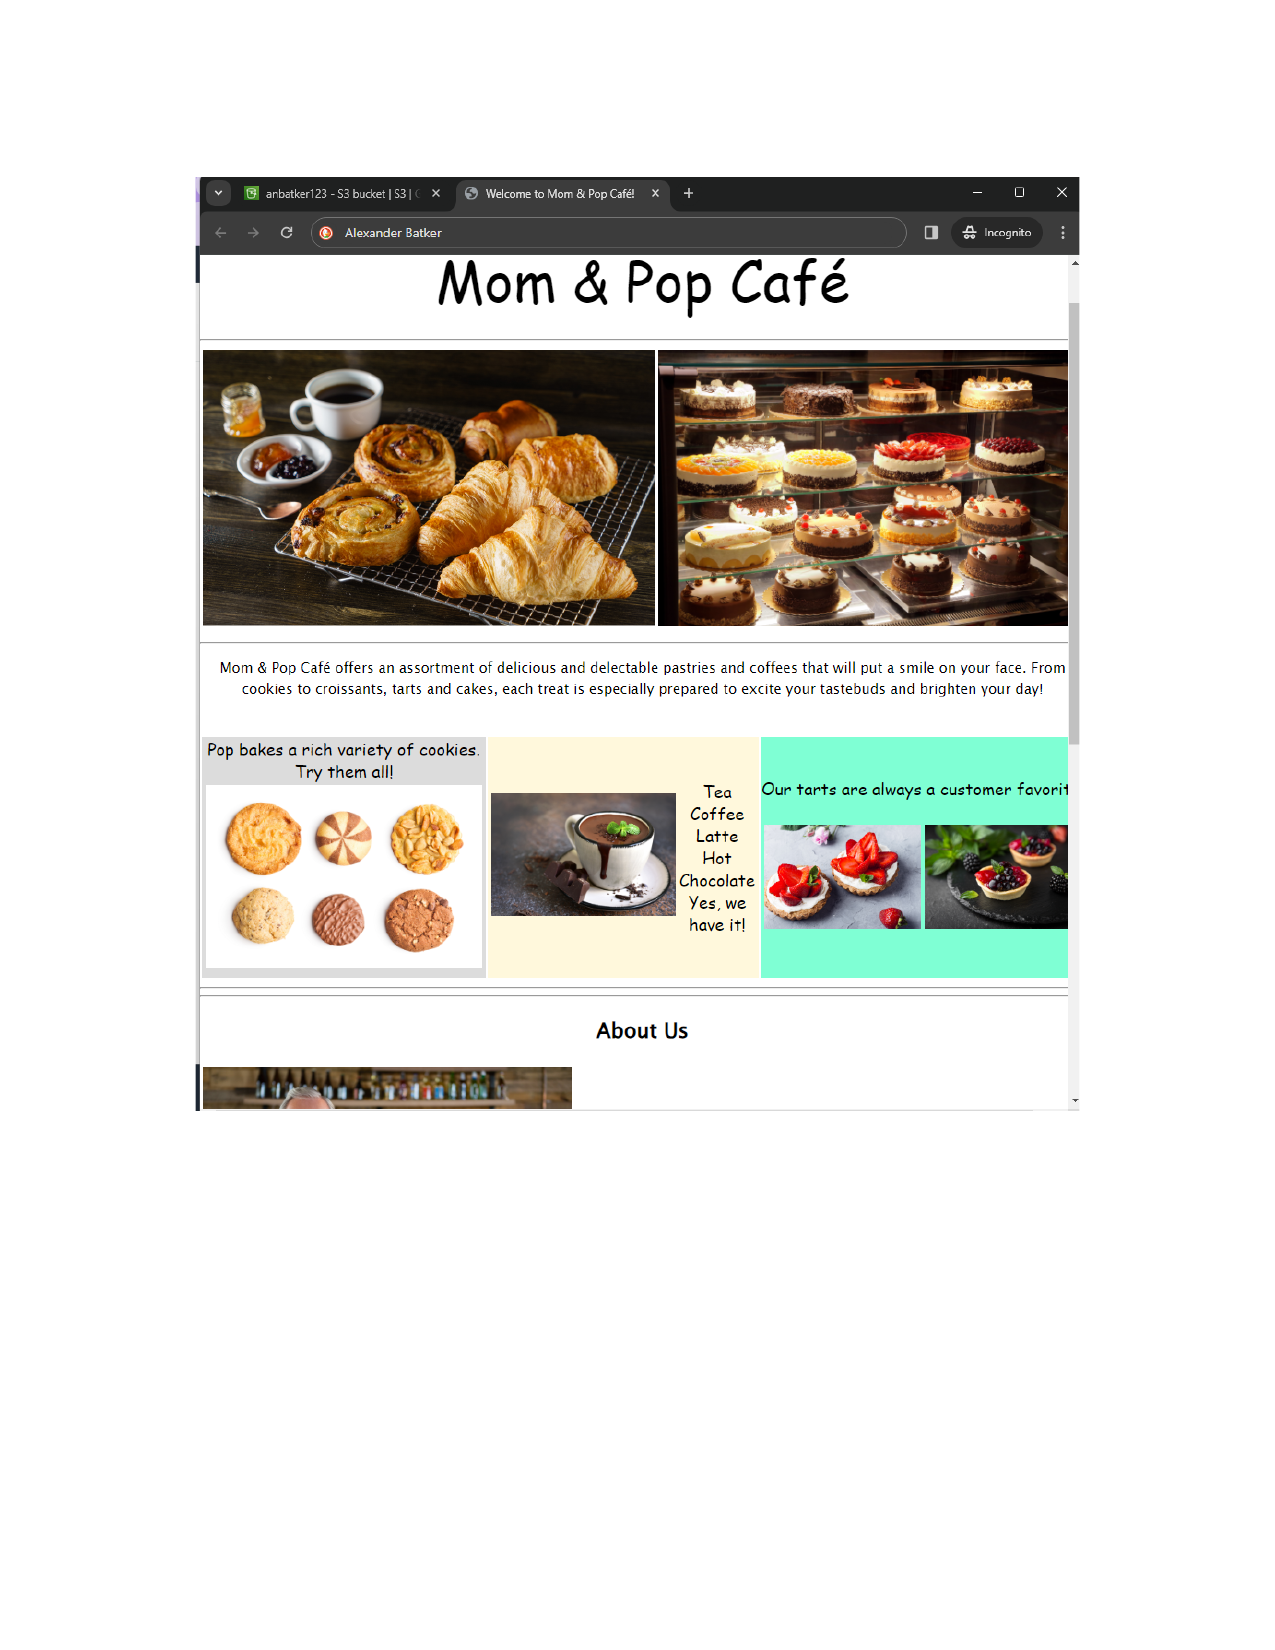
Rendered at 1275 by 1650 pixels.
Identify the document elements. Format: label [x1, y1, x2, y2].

picture [195, 177, 1080, 1111]
